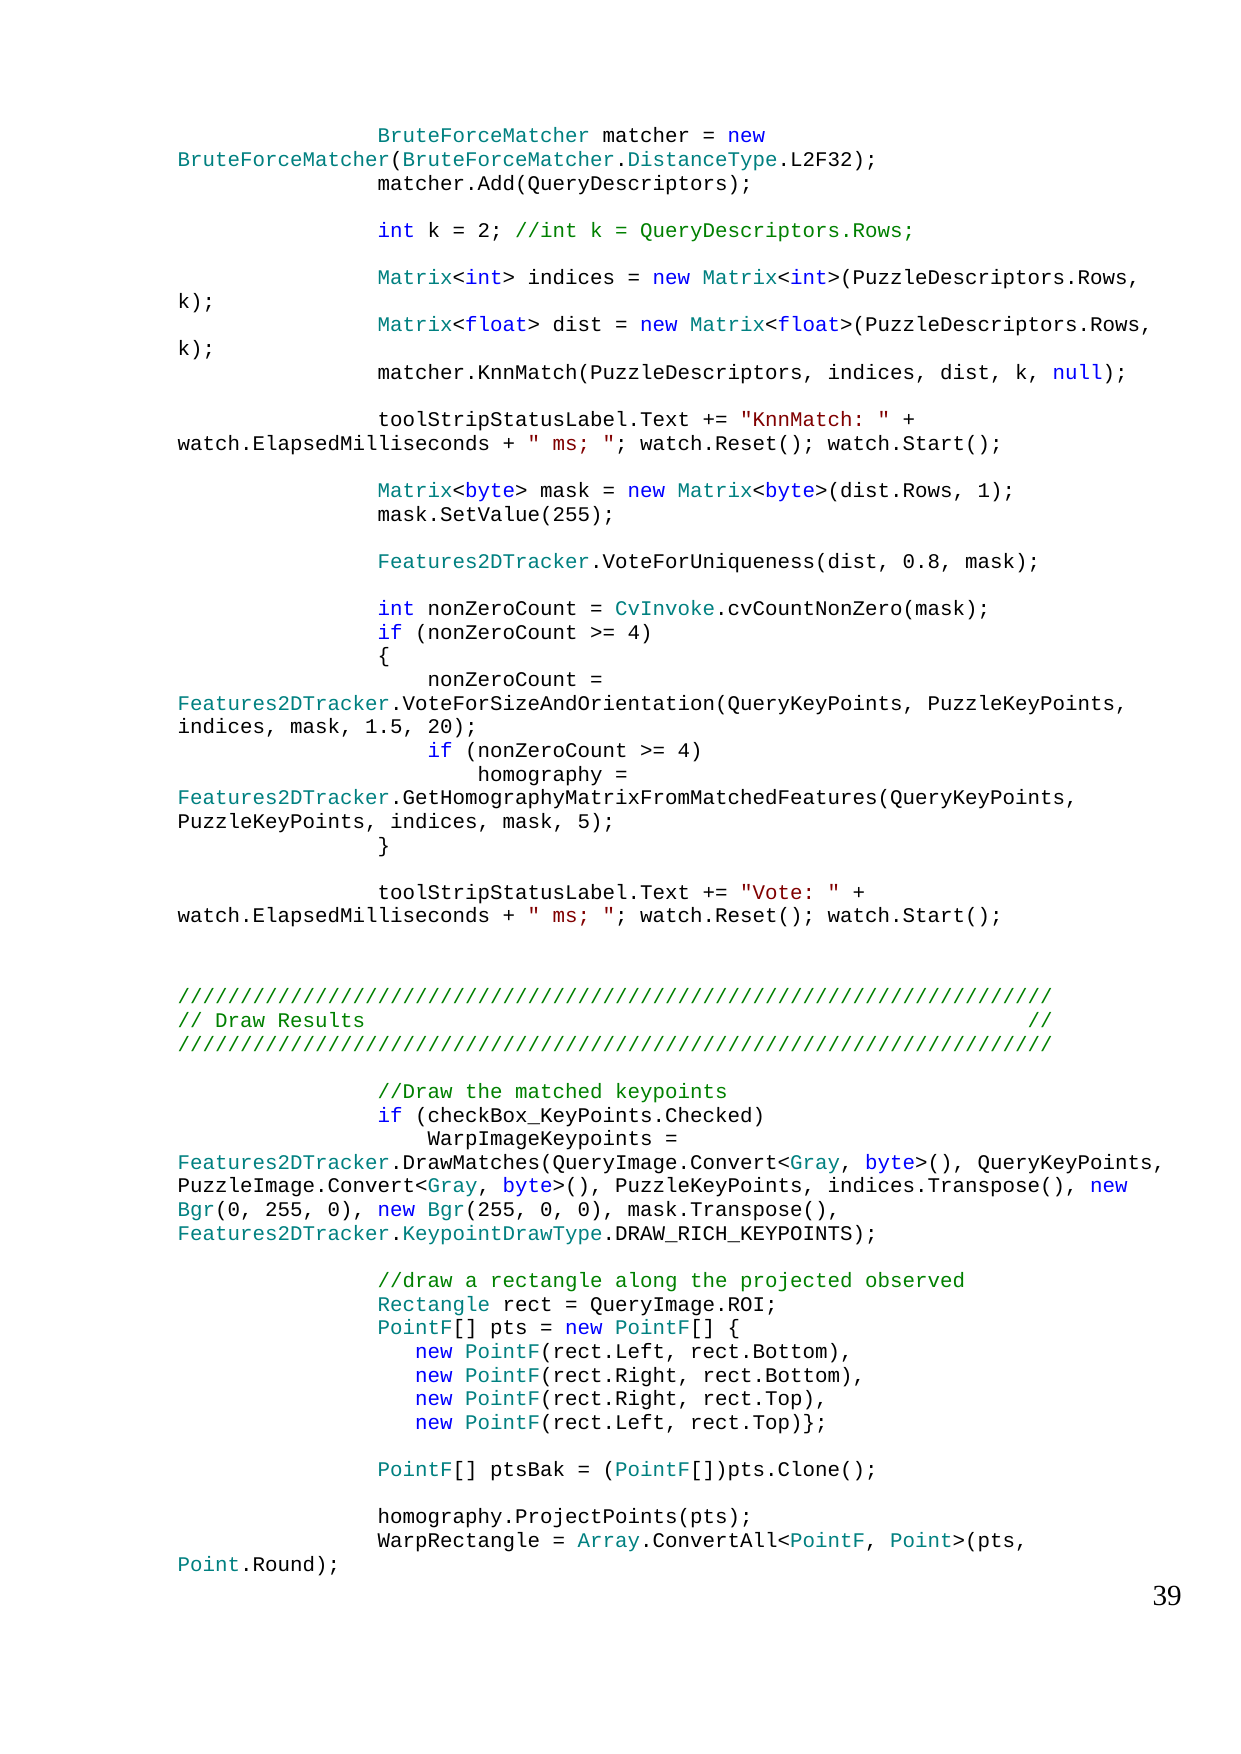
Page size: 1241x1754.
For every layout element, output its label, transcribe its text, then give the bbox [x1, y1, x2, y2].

text new PointF(rect.Right, rect.Bottom), [177, 1365, 1181, 1388]
text PointF[] ptsBak = (PointF[])pts.Clone(); [177, 1459, 1181, 1483]
text toolStripStatusLabel.Text += "KnnMatch: " + watch.ElapsedMilliseconds + " ms; "; watch.Reset(); watch.Start(); [177, 409, 1181, 456]
text BruteForceMatcher matcher = new BruteForceMatcher(BruteForceMatcher.DistanceType.L2F32); [177, 125, 1181, 172]
text Matrix<float> dist = new Matrix<float>(PuzzleDescriptors.Rows, k); [177, 314, 1181, 362]
text homography = Features2DTracker.GetHomographyMatrixFromMatchedFeatures(QueryKeyPoints, PuzzleKeyPoints, indices, mask, 5); [177, 764, 1181, 834]
text Matrix<int> indices = new Matrix<int>(PuzzleDescriptors.Rows, k); [177, 267, 1181, 314]
text if (nonZeroCount >= 4) [177, 740, 1181, 764]
text ////////////////////////////////////////////////////////////////////// [177, 1034, 1181, 1057]
text new PointF(rect.Right, rect.Top), [177, 1388, 1181, 1412]
text mask.SetValue(255); [177, 503, 1181, 527]
text if (checkBox_KeyPoints.Checked) [177, 1104, 1181, 1128]
text PointF[] pts = new PointF[] { [177, 1317, 1181, 1341]
text toolStripStatusLabel.Text += "Vote: " + watch.ElapsedMilliseconds + " ms; "; watch.Reset(); watch.Start(); [177, 882, 1181, 929]
text Matrix<byte> mask = new Matrix<byte>(dist.Rows, 1); [177, 480, 1181, 503]
text nonZeroCount = Features2DTracker.VoteForSizeAndOrientation(QueryKeyPoints, PuzzleKeyPoints, indices, mask, 1.5, 20); [177, 669, 1181, 740]
text WarpImageKeypoints = Features2DTracker.DrawMatches(QueryImage.Convert<Gray, byte>(), QueryKeyPoints, PuzzleImage.Convert<Gray, byte>(), PuzzleKeyPoints, indices.Transpose(), new Bgr(0, 255, 0), new Bgr(255, 0, 0), mask.Transpose(), Features2DTracker.KeypointDrawType.DRAW_RICH_KEYPOINTS); [177, 1128, 1181, 1246]
text matcher.Add(QueryDescriptors); [177, 172, 1181, 196]
text { [177, 645, 1181, 669]
text } [177, 834, 1181, 858]
text Features2DTracker.VoteForUniqueness(dist, 0.8, mask); [177, 551, 1181, 574]
text //draw a rectangle along the projected observed [177, 1270, 1181, 1294]
text ////////////////////////////////////////////////////////////////////// [177, 953, 1181, 1010]
text Rectangle rect = QueryImage.ROI; [177, 1294, 1181, 1317]
text homography.ProjectPoints(pts); [177, 1507, 1181, 1530]
text WarpRectangle = Array.ConvertAll<PointF, Point>(pts, Point.Round); [177, 1530, 1181, 1577]
text new PointF(rect.Left, rect.Bottom), [177, 1341, 1181, 1365]
text int k = 2; //int k = QueryDescriptors.Rows; [177, 220, 1181, 243]
text // Draw Results // [177, 1010, 1181, 1034]
text matcher.KnnMatch(PuzzleDescriptors, indices, dist, k, null); [177, 362, 1181, 385]
text if (nonZeroCount >= 4) [177, 622, 1181, 645]
text //Draw the matched keypoints [177, 1081, 1181, 1104]
text int nonZeroCount = CvInvoke.cvCountNonZero(mask); [177, 598, 1181, 622]
text new PointF(rect.Left, rect.Top)}; [177, 1412, 1181, 1436]
